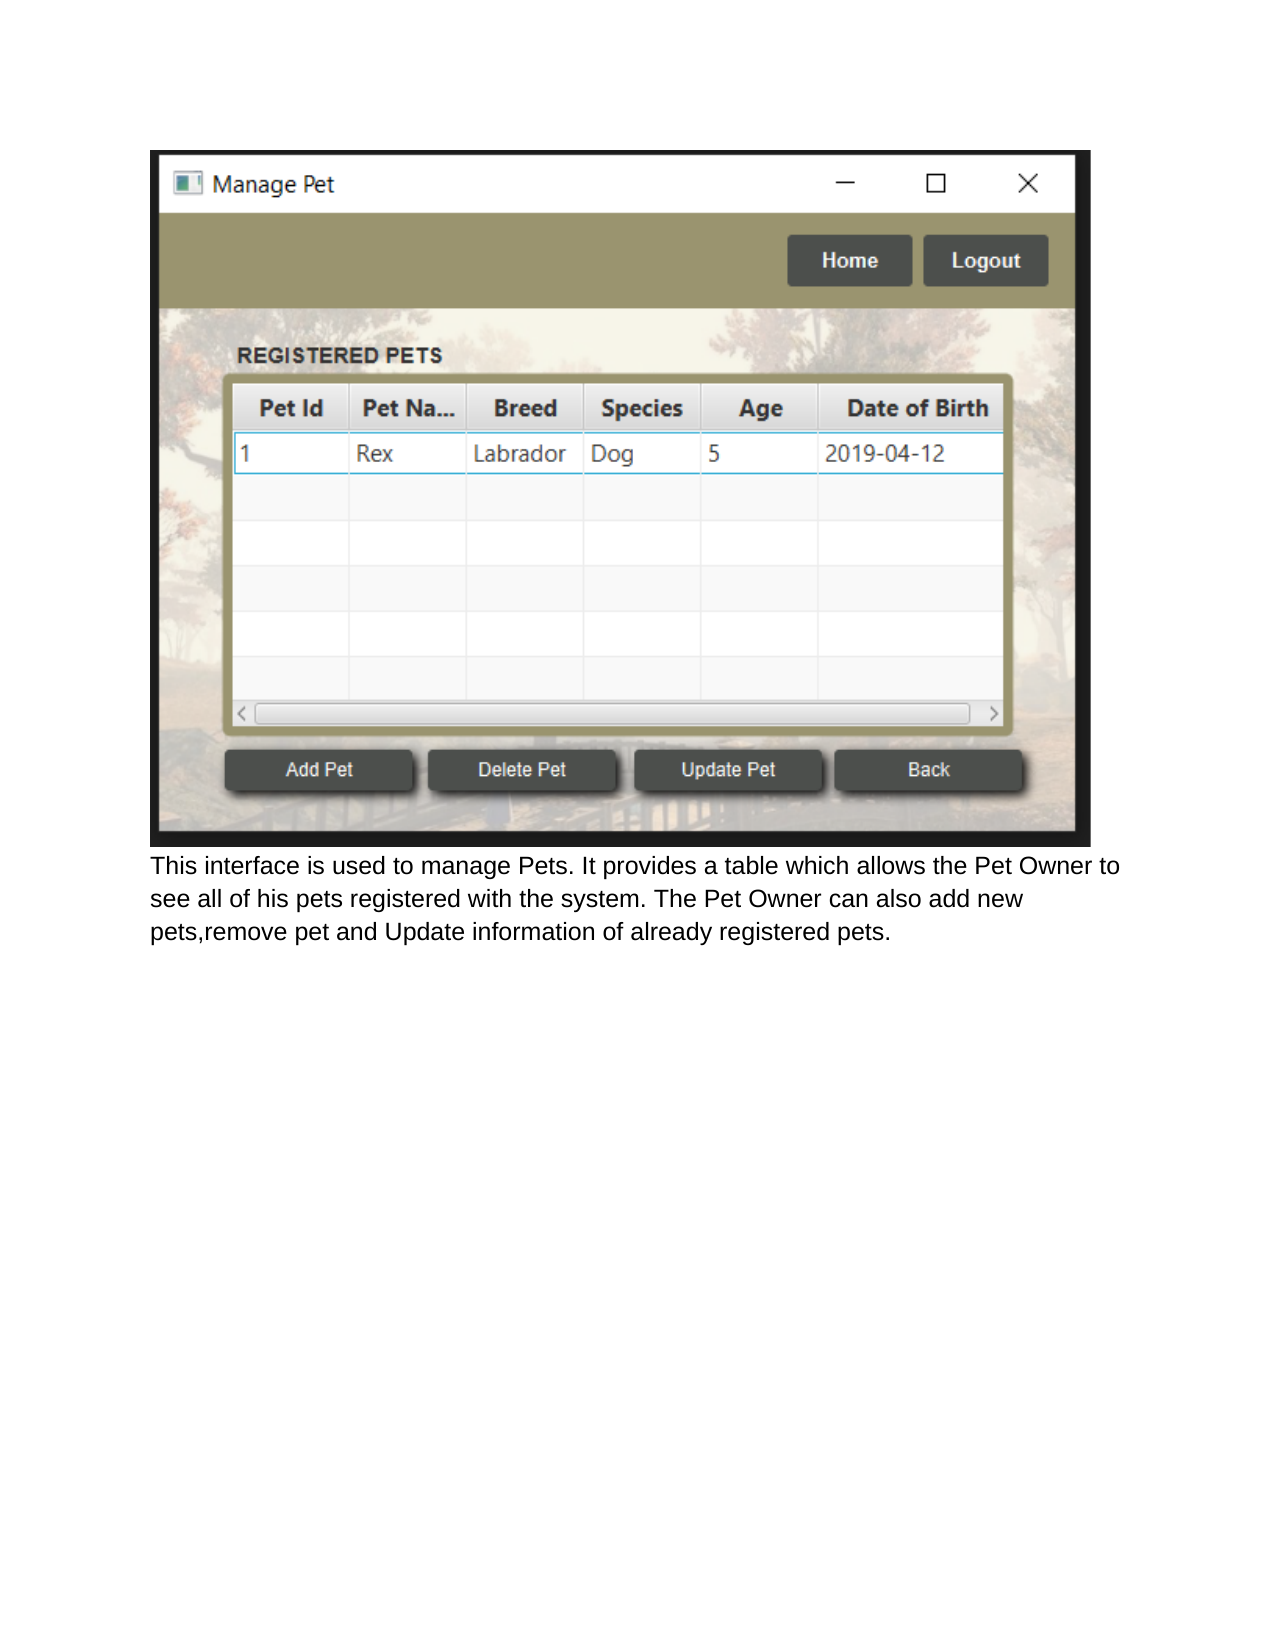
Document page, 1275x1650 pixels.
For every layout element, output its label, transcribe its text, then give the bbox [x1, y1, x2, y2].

picture [150, 150, 1091, 847]
